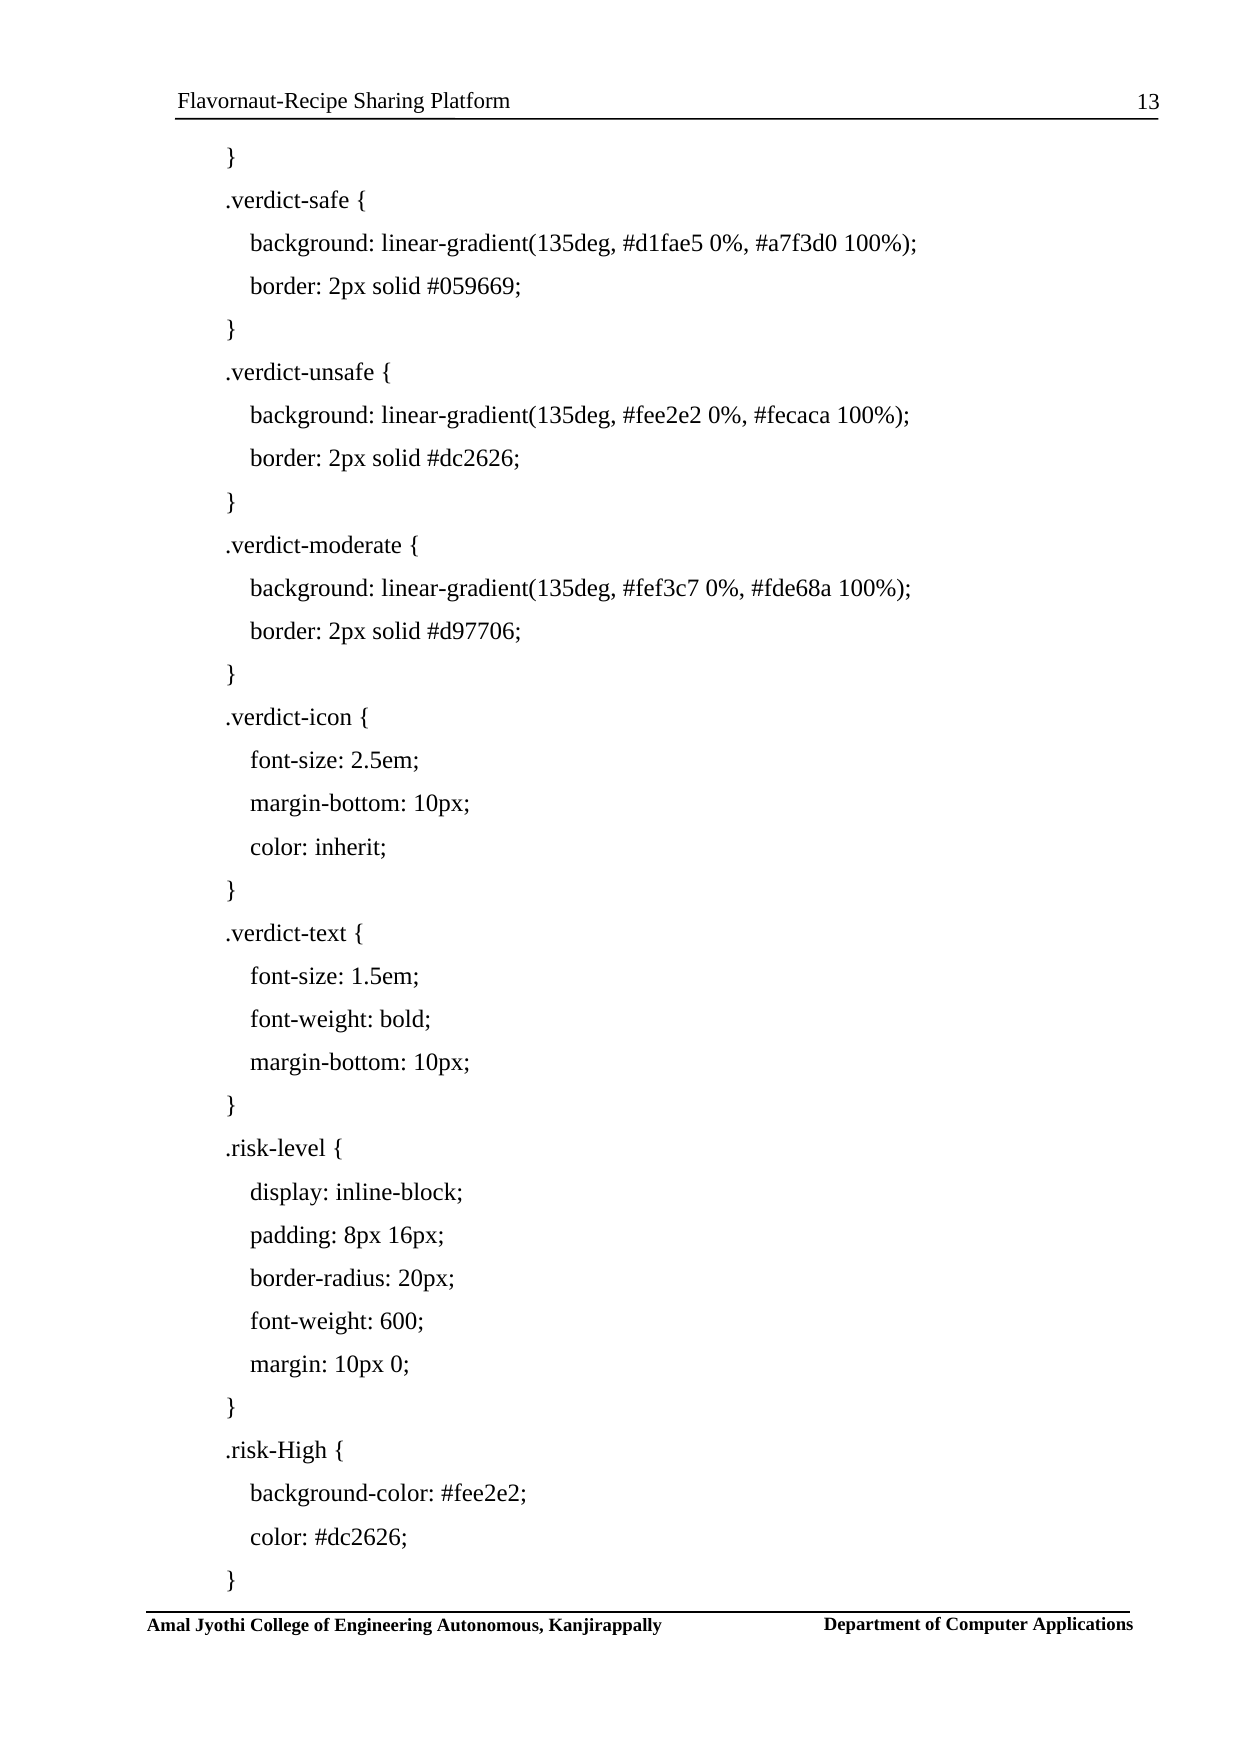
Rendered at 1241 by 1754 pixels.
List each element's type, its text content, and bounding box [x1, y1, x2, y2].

text background: linear-gradient(135deg, #fef3c7 0%, #fde68a 100%); [175, 573, 1162, 602]
text } [175, 314, 1162, 343]
text font-size: 2.5em; [175, 745, 1162, 774]
text .verdict-unsafe { [175, 357, 1162, 386]
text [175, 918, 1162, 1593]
text .verdict-safe { [175, 185, 1162, 213]
text } [175, 875, 1162, 903]
text } [175, 487, 1162, 515]
text margin-bottom: 10px; [175, 788, 1162, 817]
text .verdict-icon { [175, 702, 1162, 731]
text } [175, 142, 1162, 170]
text } [175, 659, 1162, 688]
text border: 2px solid #059669; [175, 271, 1162, 300]
text border: 2px solid #dc2626; [175, 443, 1162, 472]
text color: inherit; [175, 832, 1162, 860]
text border: 2px solid #d97706; [175, 616, 1162, 645]
text .verdict-moderate { [175, 530, 1162, 558]
text background: linear-gradient(135deg, #fee2e2 0%, #fecaca 100%); [175, 400, 1162, 429]
text background: linear-gradient(135deg, #d1fae5 0%, #a7f3d0 100%); [175, 228, 1162, 257]
